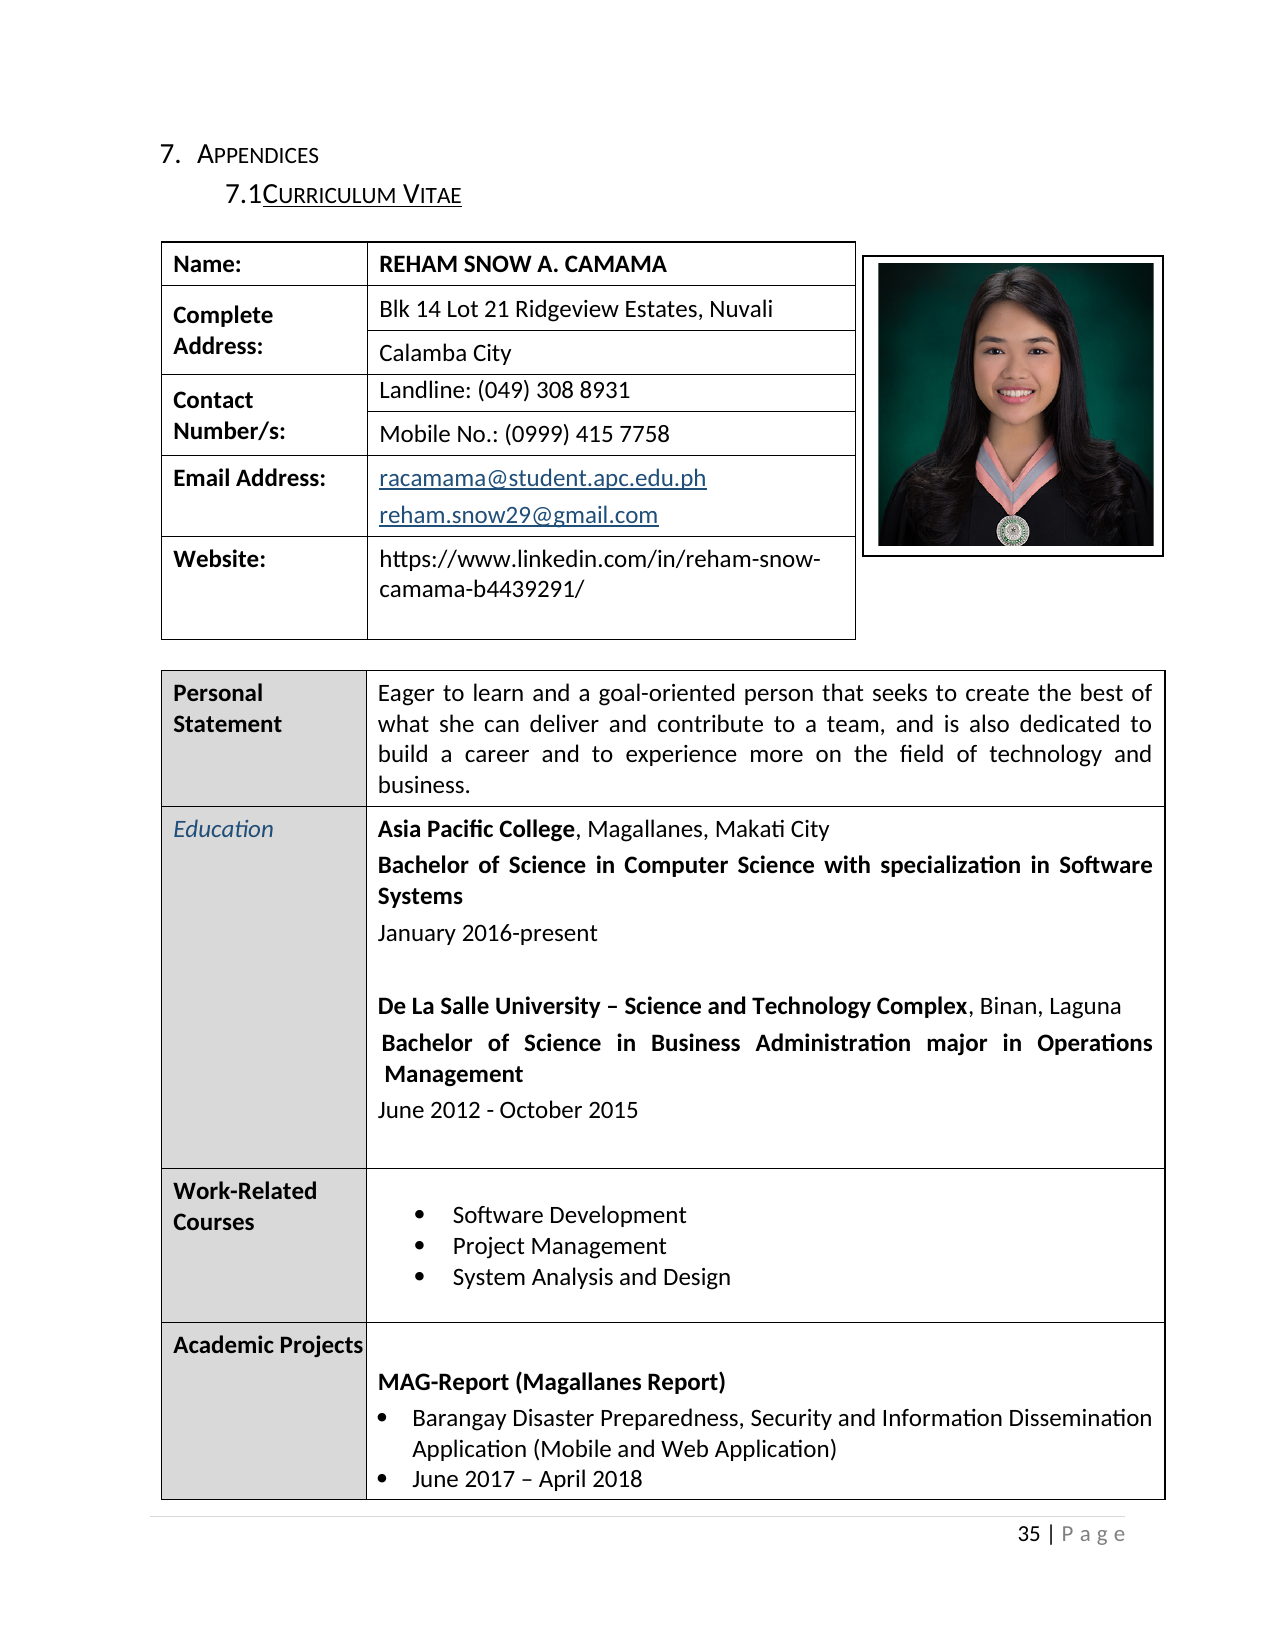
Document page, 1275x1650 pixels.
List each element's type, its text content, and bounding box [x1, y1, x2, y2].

subtitle Appendices [159, 135, 1125, 171]
table_cell racamama@student.apc.edu.ph reham.snow29@gmail.com [368, 456, 855, 536]
table_cell Landline: (049) 308 8931 [368, 375, 855, 411]
table_header Name: [162, 243, 367, 285]
table_cell Website: [162, 537, 367, 638]
table_cell Blk 14 Lot 21 Ridgeview Estates, Nuvali [368, 286, 855, 329]
table_header [856, 241, 1137, 638]
table_cell Software Development Project Management System Analysis and Design [367, 1169, 1164, 1322]
table_cell Complete Address: [162, 286, 367, 373]
table_cell https://www.linkedin.com/in/reham-snow-camama-b4439291/ [368, 537, 855, 638]
table_cell Education [162, 807, 366, 1168]
table_header REHAM SNOW A. CAMAMA [368, 243, 855, 285]
table_header Eager to learn and a goal-oriented person that seeks to create the best of what she can deliver and contribute to a team, and is also dedicated to build a career and to experience more on the field of technology and business. [367, 671, 1164, 806]
subtitle Curriculum Vitae [225, 175, 1125, 211]
table_cell Email Address: [162, 456, 367, 536]
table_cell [367, 1323, 1164, 1499]
table_cell Academic Projects [162, 1323, 366, 1499]
picture [878, 263, 1154, 546]
table_cell Work-Related Courses [162, 1169, 366, 1322]
table_cell Contact Number/s: [162, 375, 367, 455]
table_cell Calamba City [368, 331, 855, 373]
table_header Personal Statement [162, 671, 366, 806]
table_cell Asia Pacific College, Magallanes, Makati City Bachelor of Science in Computer Science with specialization in Software Systems January 2016-present De La Salle University – Science and Technology Complex, Binan, Laguna Bachelor of Science in Business Administration major in Operations Management June 2012 - October 2015 [367, 807, 1164, 1168]
table_cell Mobile No.: (0999) 415 7758 [368, 412, 855, 455]
